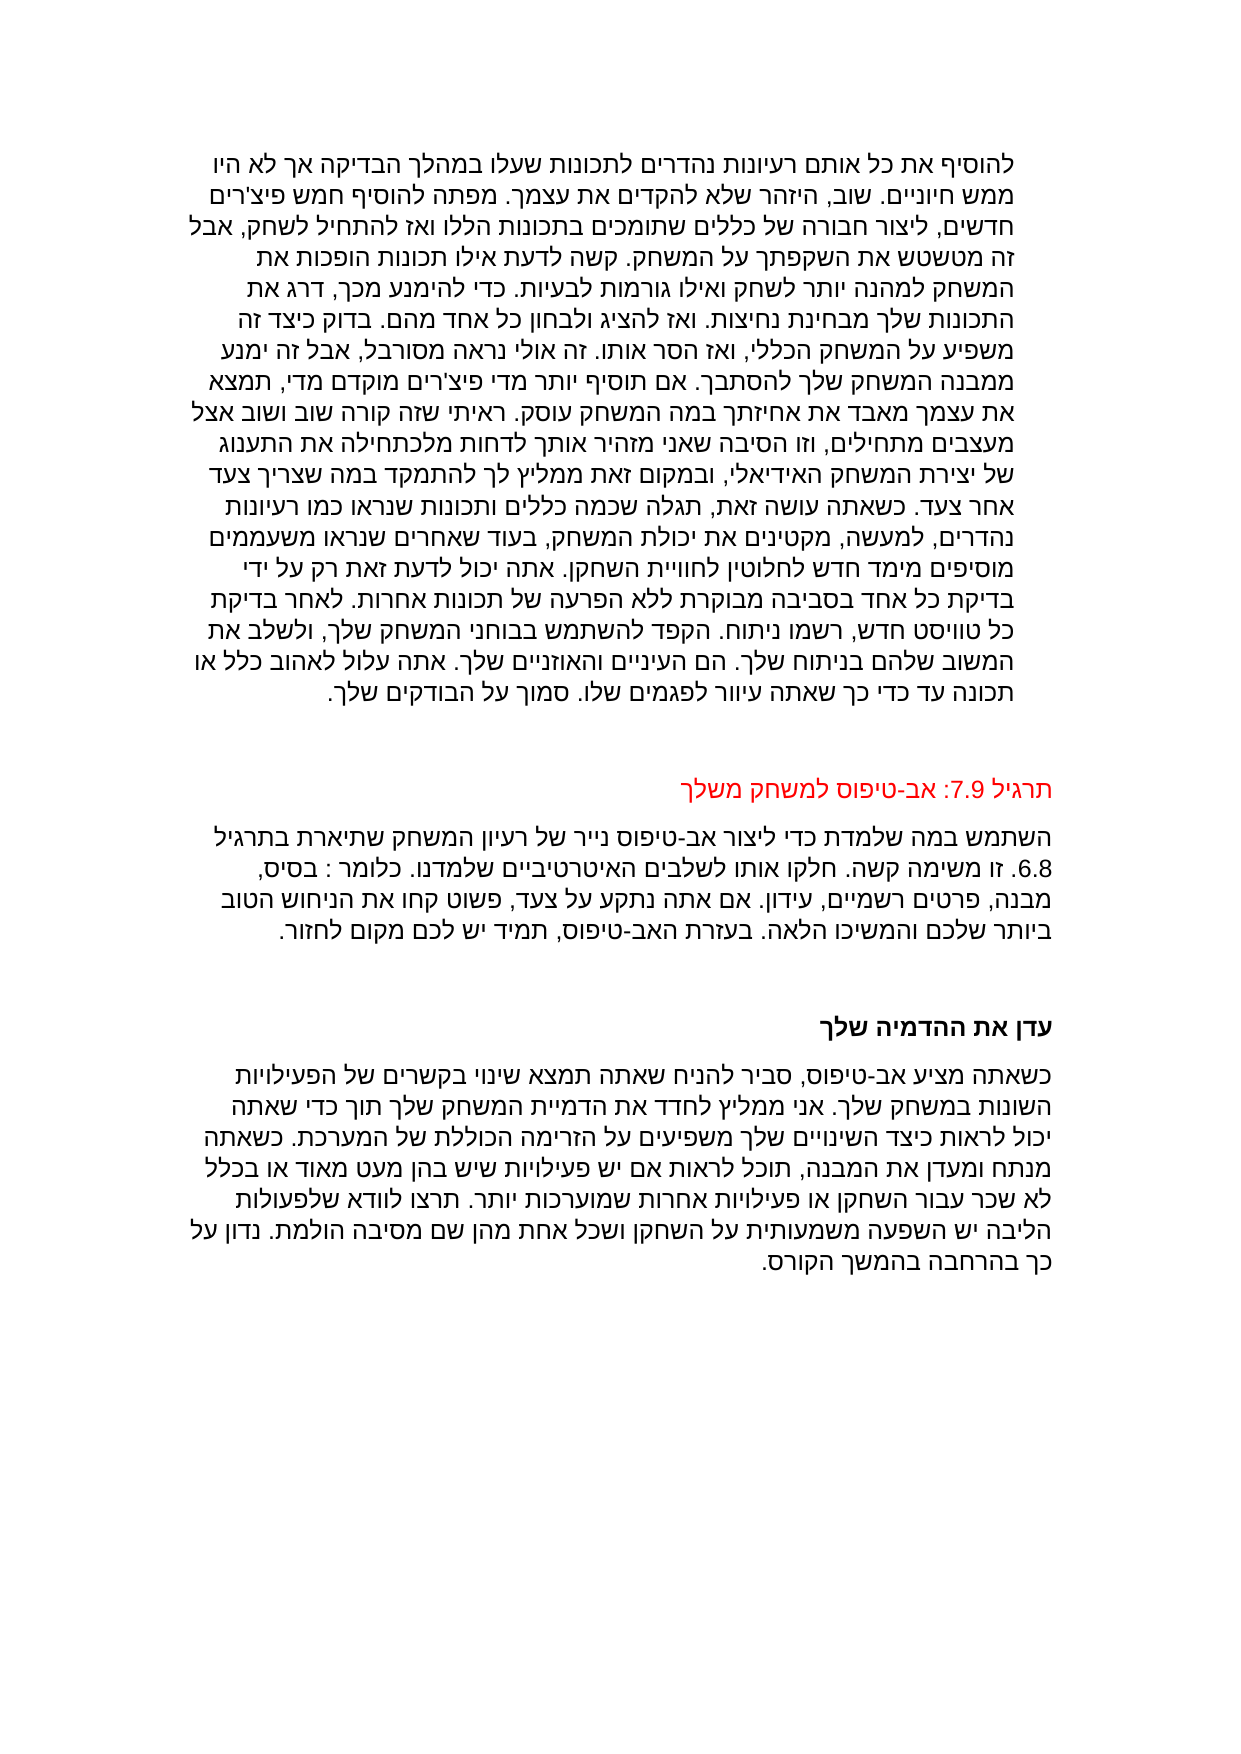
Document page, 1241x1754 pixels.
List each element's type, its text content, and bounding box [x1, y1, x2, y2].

text כשאתה מציע אב-טיפוס, סביר להניח שאתה תמצא שינוי בקשרים של הפעילויות השונות במשחק שלך. אני ממליץ לחדד את הדמיית המשחק שלך תוך כדי שאתה יכול לראות כיצד השינויים שלך משפיעים על הזרימה הכוללת של המערכת. כשאתה מנתח ומעדן את המבנה, תוכל לראות אם יש פעילויות שיש בהן מעט מאוד או בכלל לא שכר עבור השחקן או פעילויות אחרות שמוערכות יותר. תרצו לוודא שלפעולות הליבה יש השפעה משמעותית על השחקן ושכל אחת מהן שם מסיבה הולמת. נדון על כך בהרחבה בהמשך הקורס. [187, 1061, 1053, 1276]
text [187, 150, 1015, 706]
text השתמש במה שלמדת כדי ליצור אב-טיפוס נייר של רעיון המשחק שתיארת בתרגיל 6.8. זו משימה קשה. חלקו אותו לשלבים האיטרטיביים שלמדנו. כלומר : בסיס, מבנה, פרטים רשמיים, עידון. אם אתה נתקע על צעד, פשוט קחו את הניחוש הטוב ביותר שלכם והמשיכו הלאה. בעזרת האב-טיפוס, תמיד יש לכם מקום לחזור. [187, 823, 1053, 944]
text תרגיל 7.9: אב-טיפוס למשחק משלך [187, 775, 1053, 804]
text עדן את ההדמיה שלך [187, 1013, 1053, 1042]
